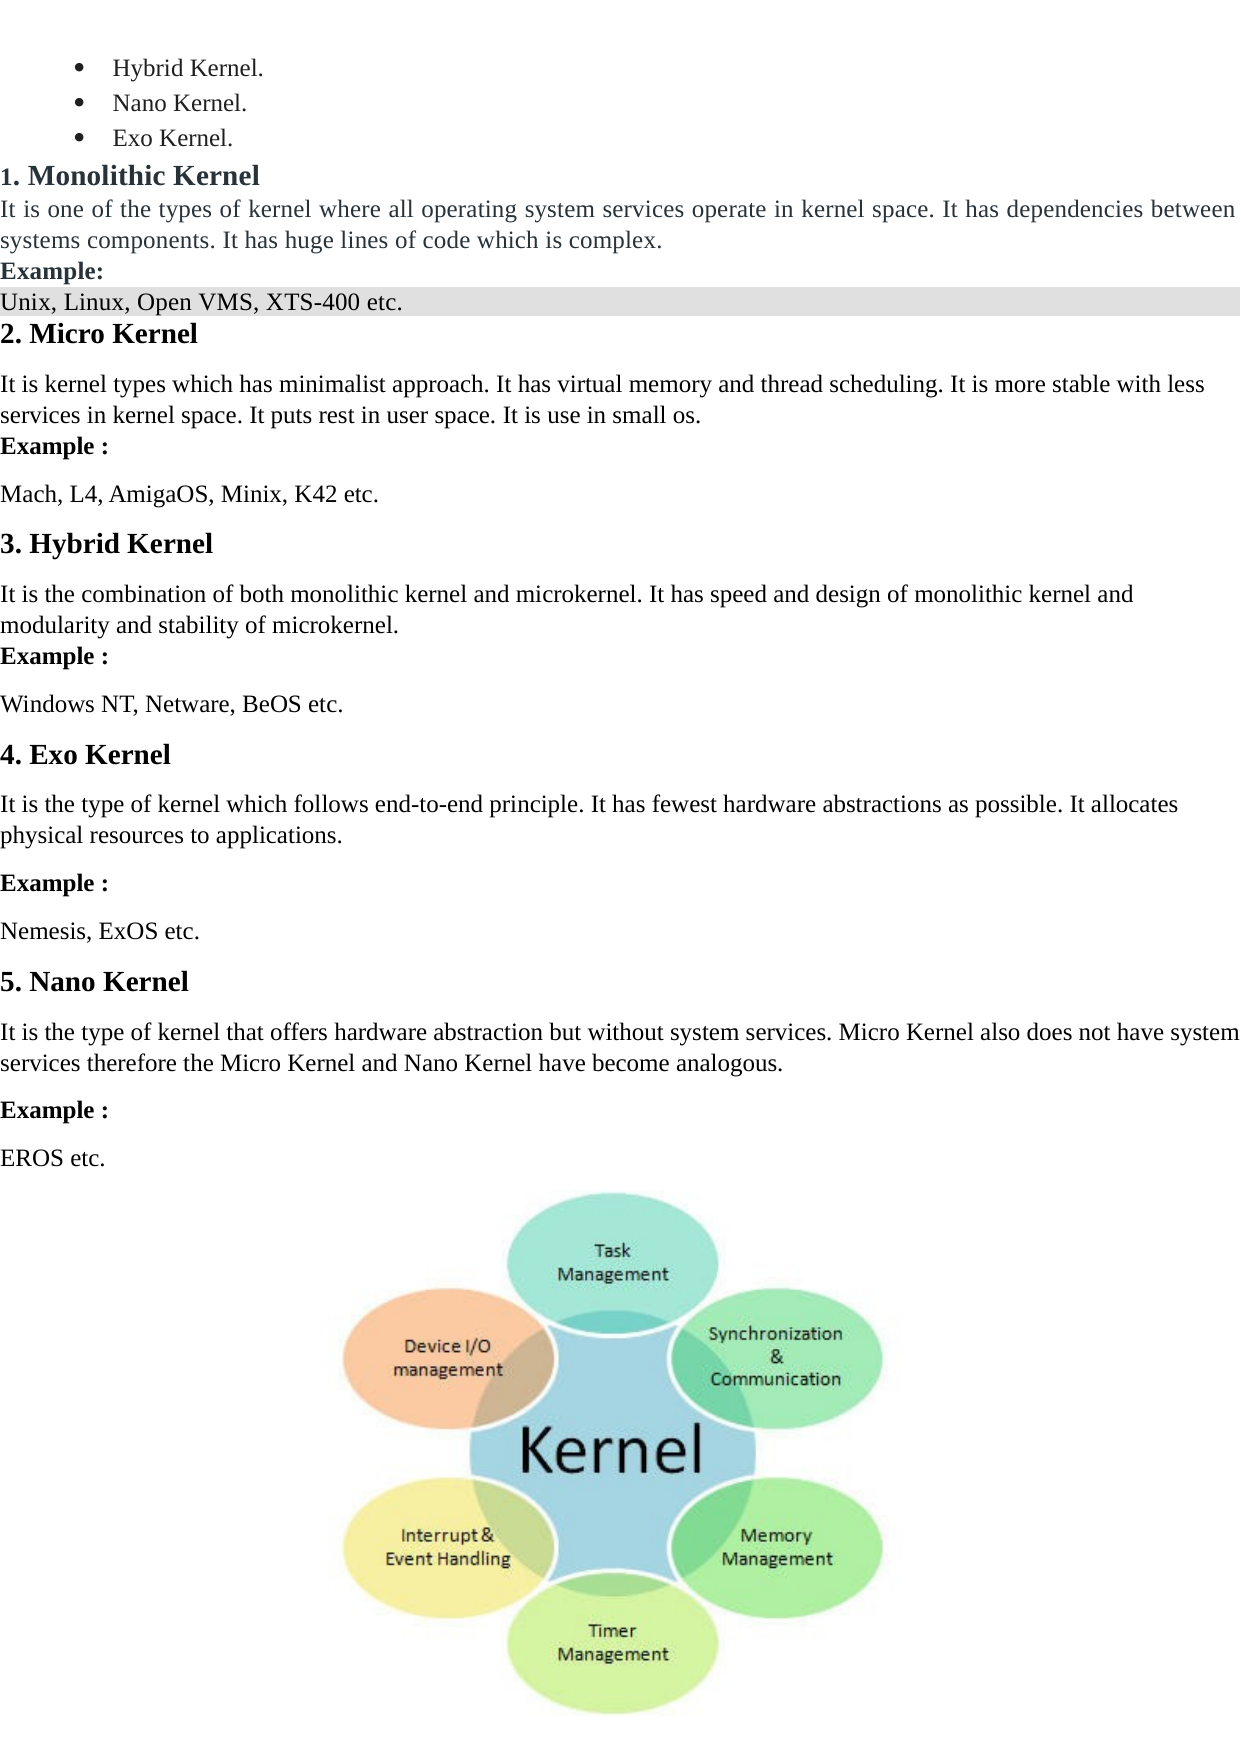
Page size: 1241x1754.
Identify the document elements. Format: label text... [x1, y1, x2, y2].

text It is one of the types of kernel where all operating system services operate in kernel space. It has dependencies between systems components. It has huge lines of code which is complex. [0, 194, 1240, 254]
text 4. Exo Kernel [0, 737, 1240, 770]
subtitle 1. Monolithic Kernel [0, 158, 1240, 192]
list Nano Kernel. [75, 88, 1240, 117]
text It is kernel types which has minimalist approach. It has virtual memory and thread scheduling. It is more stable with less services in kernel space. It puts rest in user space. It is use in small os. Example : [0, 369, 1240, 460]
text Example: [0, 256, 1240, 285]
text It is the type of kernel which follows end-to-end principle. It has fewest hardware abstractions as possible. It allocates physical resources to applications. [0, 789, 1240, 849]
text Windows NT, Netware, BeOS etc. [0, 689, 1240, 718]
text 3. Hybrid Kernel [0, 526, 1240, 560]
text Mach, L4, AmigaOS, Minix, K42 etc. [0, 479, 1240, 507]
list Exo Kernel. [75, 123, 1240, 152]
text EROS etc. [0, 1143, 1240, 1172]
text It is the combination of both monolithic kernel and microkernel. It has speed and design of monolithic kernel and modularity and stability of microkernel. Example : [0, 579, 1240, 670]
text It is the type of kernel that offers hardware abstraction but without system services. Micro Kernel also does not have system services therefore the Micro Kernel and Nano Kernel have become analogous. [0, 1017, 1240, 1076]
text Unix, Linux, Open VMS, XTS-400 etc. [0, 287, 1240, 316]
text 5. Nano Kernel [0, 964, 1240, 997]
picture [326, 1190, 914, 1717]
text Example : [0, 868, 1240, 897]
text Example : [0, 1095, 1240, 1124]
list Hybrid Kernel. [75, 53, 1240, 82]
text Nemesis, ExOS etc. [0, 916, 1240, 945]
text 2. Micro Kernel [0, 316, 1240, 350]
